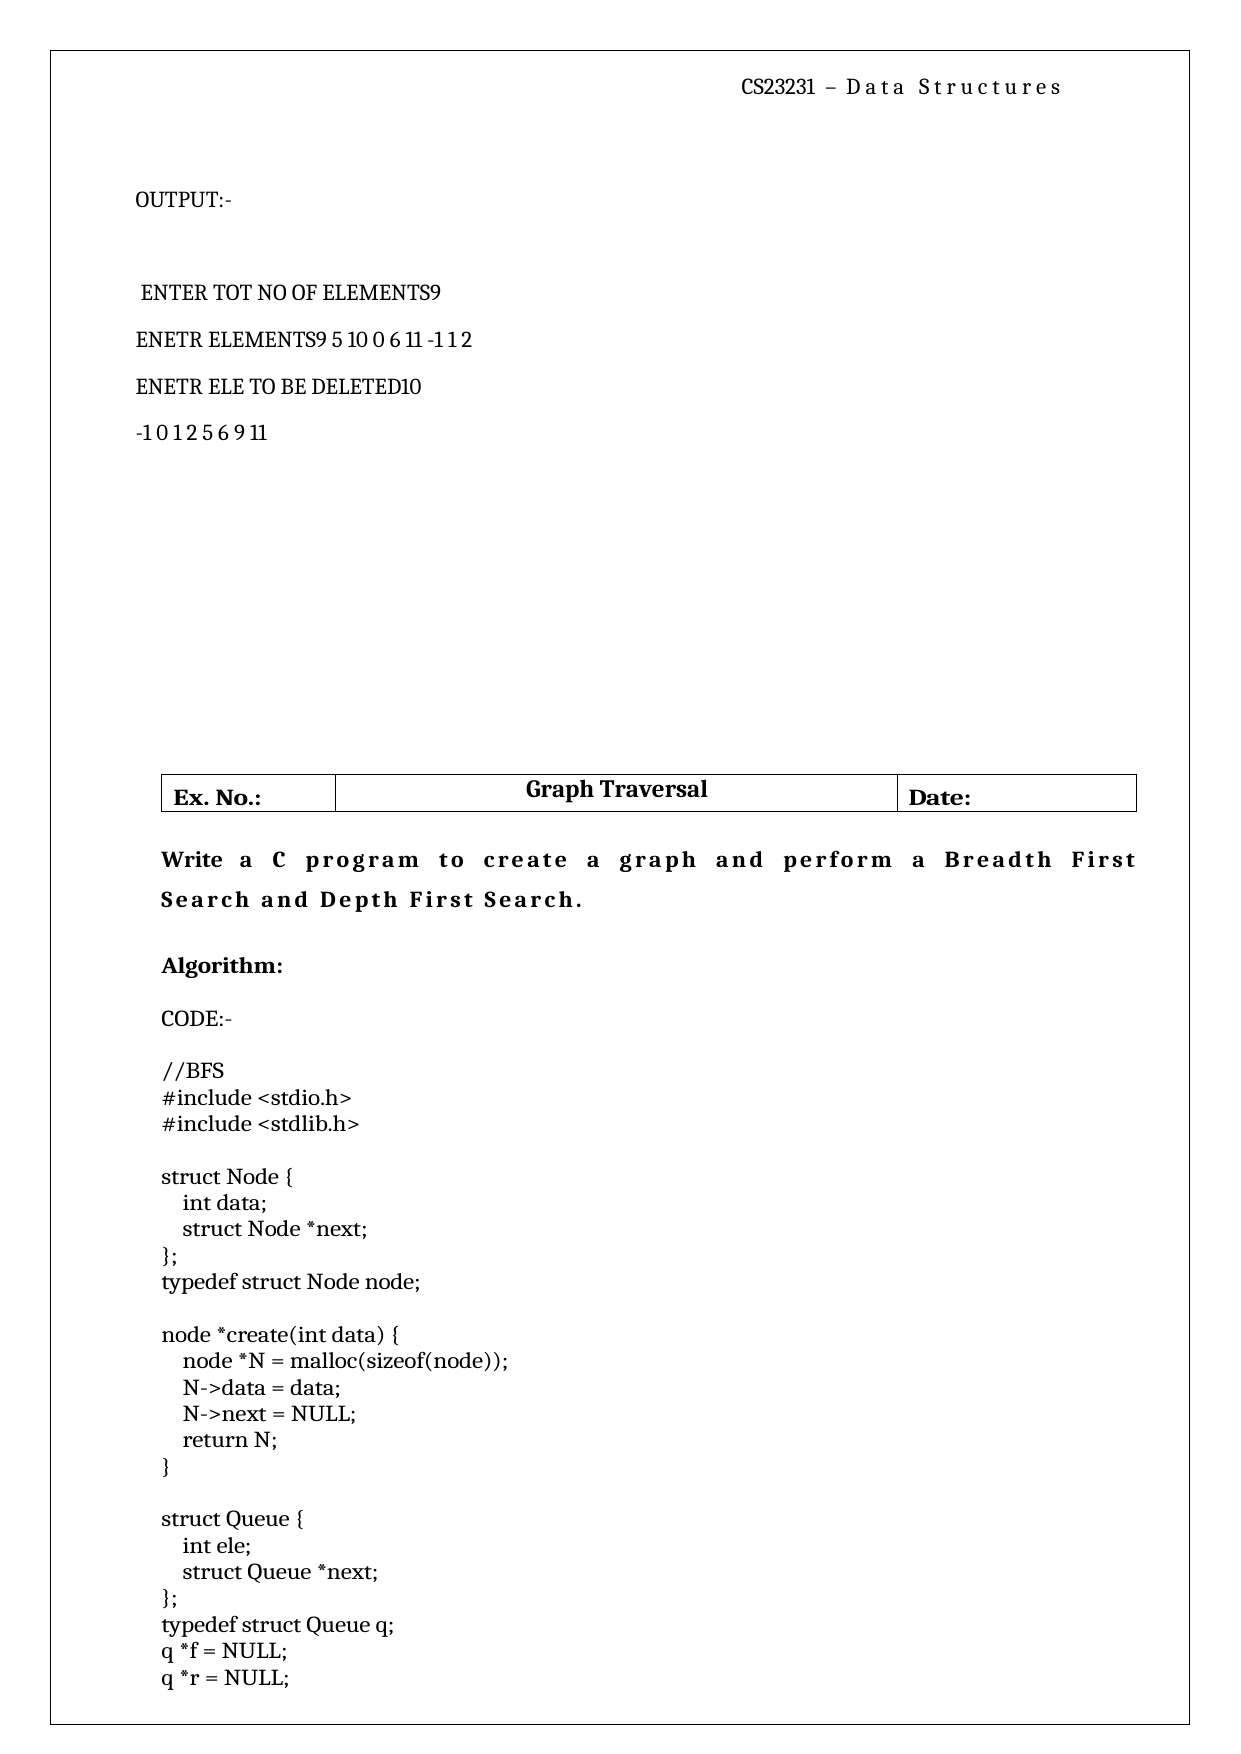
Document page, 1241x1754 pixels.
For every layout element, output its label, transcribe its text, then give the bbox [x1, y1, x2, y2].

text ENTER TOT NO OF ELEMENTS9 [135, 280, 1136, 306]
text node *create(int data) { [161, 1322, 1136, 1348]
text }; [161, 1243, 1136, 1269]
text #include <stdio.h> [161, 1084, 1136, 1111]
text struct Node *next; [161, 1216, 1136, 1243]
text int data; [161, 1190, 1136, 1216]
text ENETR ELEMENTS9 5 10 0 6 11 -1 1 2 [135, 327, 1136, 353]
text struct Queue { [161, 1506, 1136, 1532]
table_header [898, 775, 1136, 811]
text int ele; [161, 1532, 1136, 1559]
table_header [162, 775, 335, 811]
text OUTPUT:- [135, 186, 1136, 213]
text return N; [161, 1427, 1136, 1453]
text ENETR ELE TO BE DELETED10 [135, 373, 1136, 400]
text struct Node { [161, 1163, 1136, 1190]
text #include <stdlib.h> [161, 1111, 1136, 1137]
text -1 0 1 2 5 6 9 11 [135, 420, 1136, 447]
text q *r = NULL; [161, 1664, 1136, 1691]
text Algorithm: [161, 953, 1136, 979]
text Write a C program to create a graph and perform a Breadth First Search and Depth First Search. [161, 847, 1136, 913]
text CODE:- [161, 1005, 1136, 1032]
text node *N = malloc(sizeof(node)); [161, 1348, 1136, 1374]
text }; [161, 1585, 1136, 1612]
text N->data = data; [161, 1374, 1136, 1401]
text N->next = NULL; [161, 1401, 1136, 1427]
text } [161, 1453, 1136, 1480]
text typedef struct Queue q; [161, 1612, 1136, 1638]
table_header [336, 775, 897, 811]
text q *f = NULL; [161, 1638, 1136, 1664]
text struct Queue *next; [161, 1559, 1136, 1585]
text typedef struct Node node; [161, 1269, 1136, 1295]
text //BFS [161, 1058, 1136, 1084]
